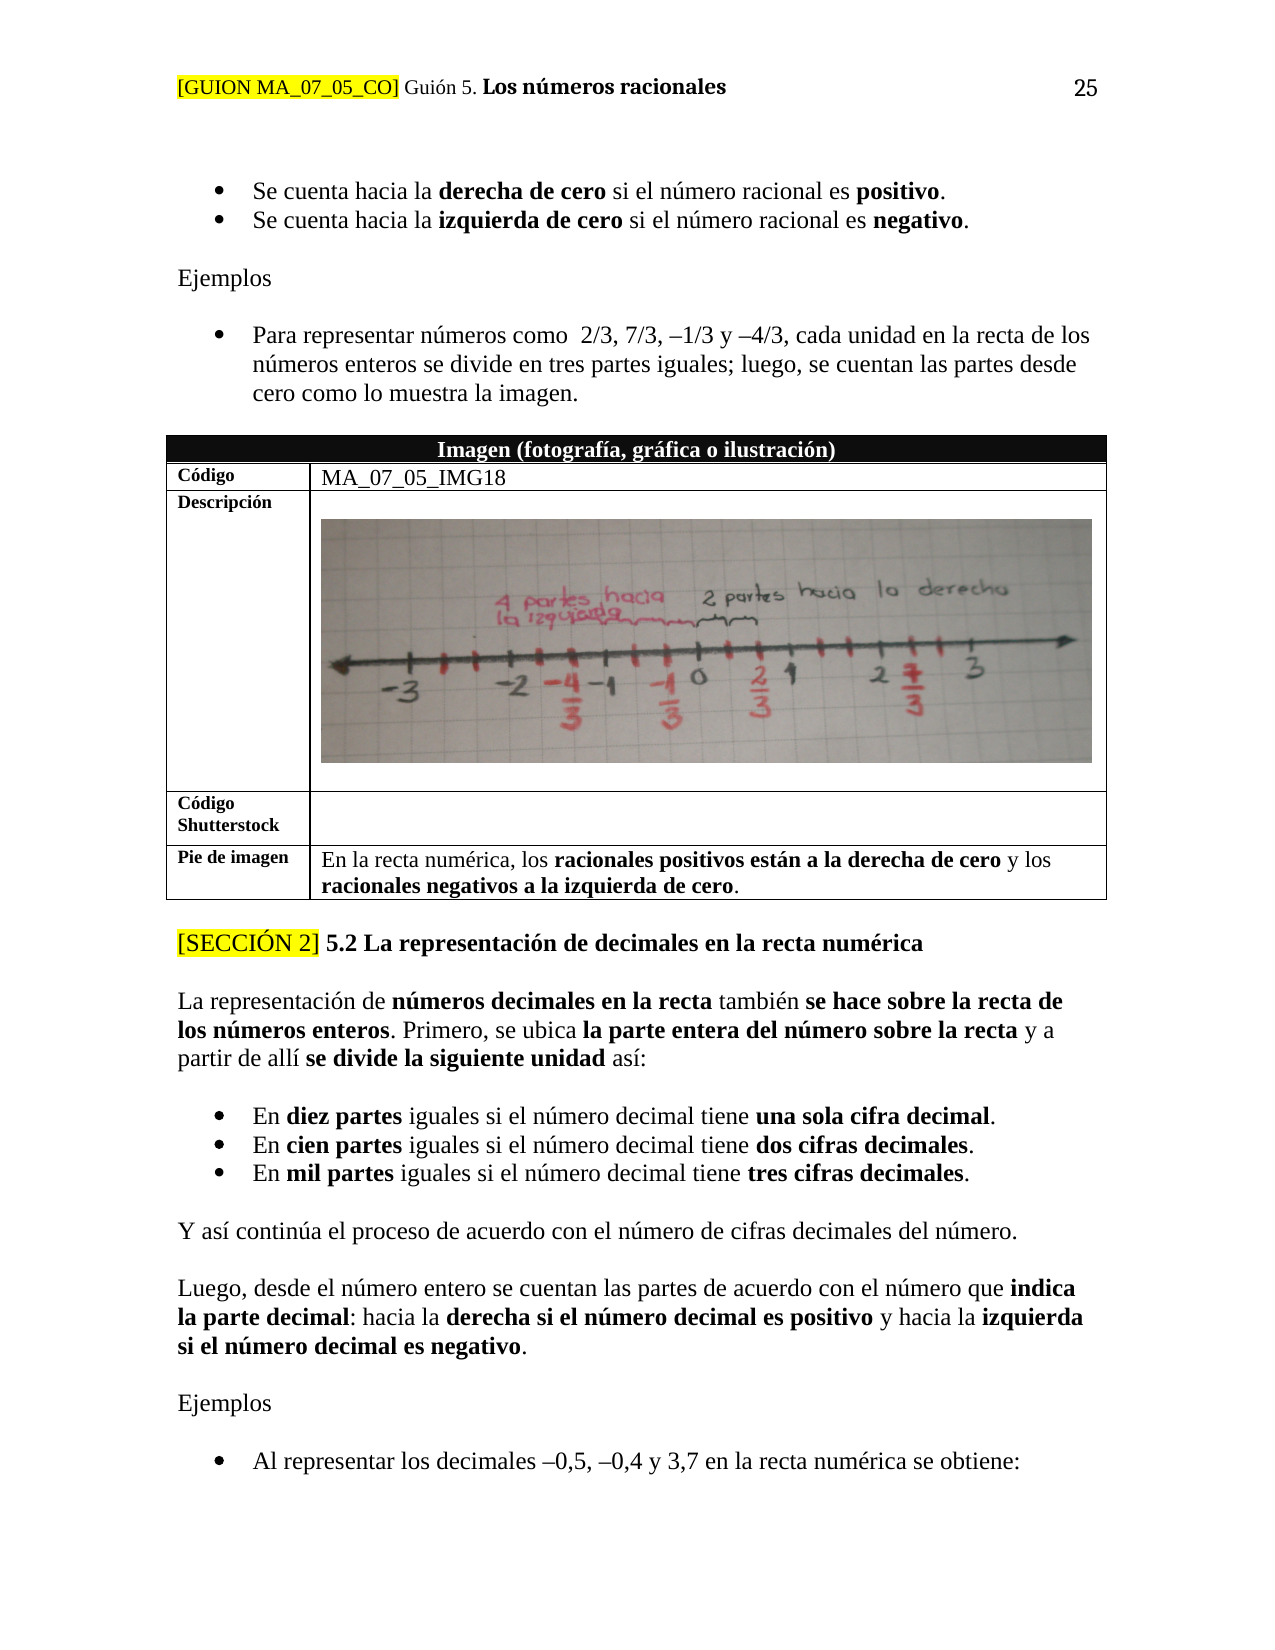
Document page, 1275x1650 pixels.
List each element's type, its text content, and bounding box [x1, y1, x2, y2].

table_header Imagen (fotografía, gráfica o ilustración) [167, 436, 1106, 462]
list En cien partes iguales si el número decimal tiene dos cifras decimales. [215, 1130, 1098, 1158]
table_cell [311, 792, 1106, 845]
list Se cuenta hacia la izquierda de cero si el número racional es negativo. [215, 205, 1098, 234]
table_cell Código [167, 464, 309, 490]
list Para representar números como 2/3, 7/3, –1/3 y –4/3, cada unidad en la recta de los números enteros se divide en tres partes iguales; luego, se cuentan las partes desde cero como lo muestra la imagen. [215, 320, 1098, 406]
table_cell MA_07_05_IMG18 [311, 464, 1106, 490]
text La representación de números decimales en la recta también se hace sobre la recta de los números enteros. Primero, se ubica la parte entera del número sobre la recta y a partir de allí se divide la siguiente unidad así: [177, 986, 1098, 1072]
text Luego, desde el número entero se cuentan las partes de acuerdo con el número que indica la parte decimal: hacia la derecha si el número decimal es positivo y hacia la izquierda si el número decimal es negativo. [177, 1273, 1098, 1360]
text Ejemplos [177, 1388, 1098, 1417]
list En mil partes iguales si el número decimal tiene tres cifras decimales. [215, 1158, 1098, 1187]
list Se cuenta hacia la derecha de cero si el número racional es positivo. [215, 176, 1098, 205]
picture [321, 519, 1092, 763]
text Y así continúa el proceso de acuerdo con el número de cifras decimales del número. [177, 1216, 1098, 1245]
table_cell [311, 491, 1106, 791]
table_cell Pie de imagen [167, 846, 309, 899]
table_cell En la recta numérica, los racionales positivos están a la derecha de cero y los racionales negativos a la izquierda de cero. [311, 846, 1106, 899]
table_cell Descripción [167, 491, 309, 791]
text Ejemplos [177, 263, 1098, 291]
list En diez partes iguales si el número decimal tiene una sola cifra decimal. [215, 1101, 1098, 1130]
text [SECCIÓN 2] 5.2 La representación de decimales en la recta numérica [177, 928, 1098, 957]
table_cell Código Shutterstock [167, 792, 309, 845]
list Al representar los decimales –0,5, –0,4 y 3,7 en la recta numérica se obtiene: [215, 1446, 1098, 1475]
